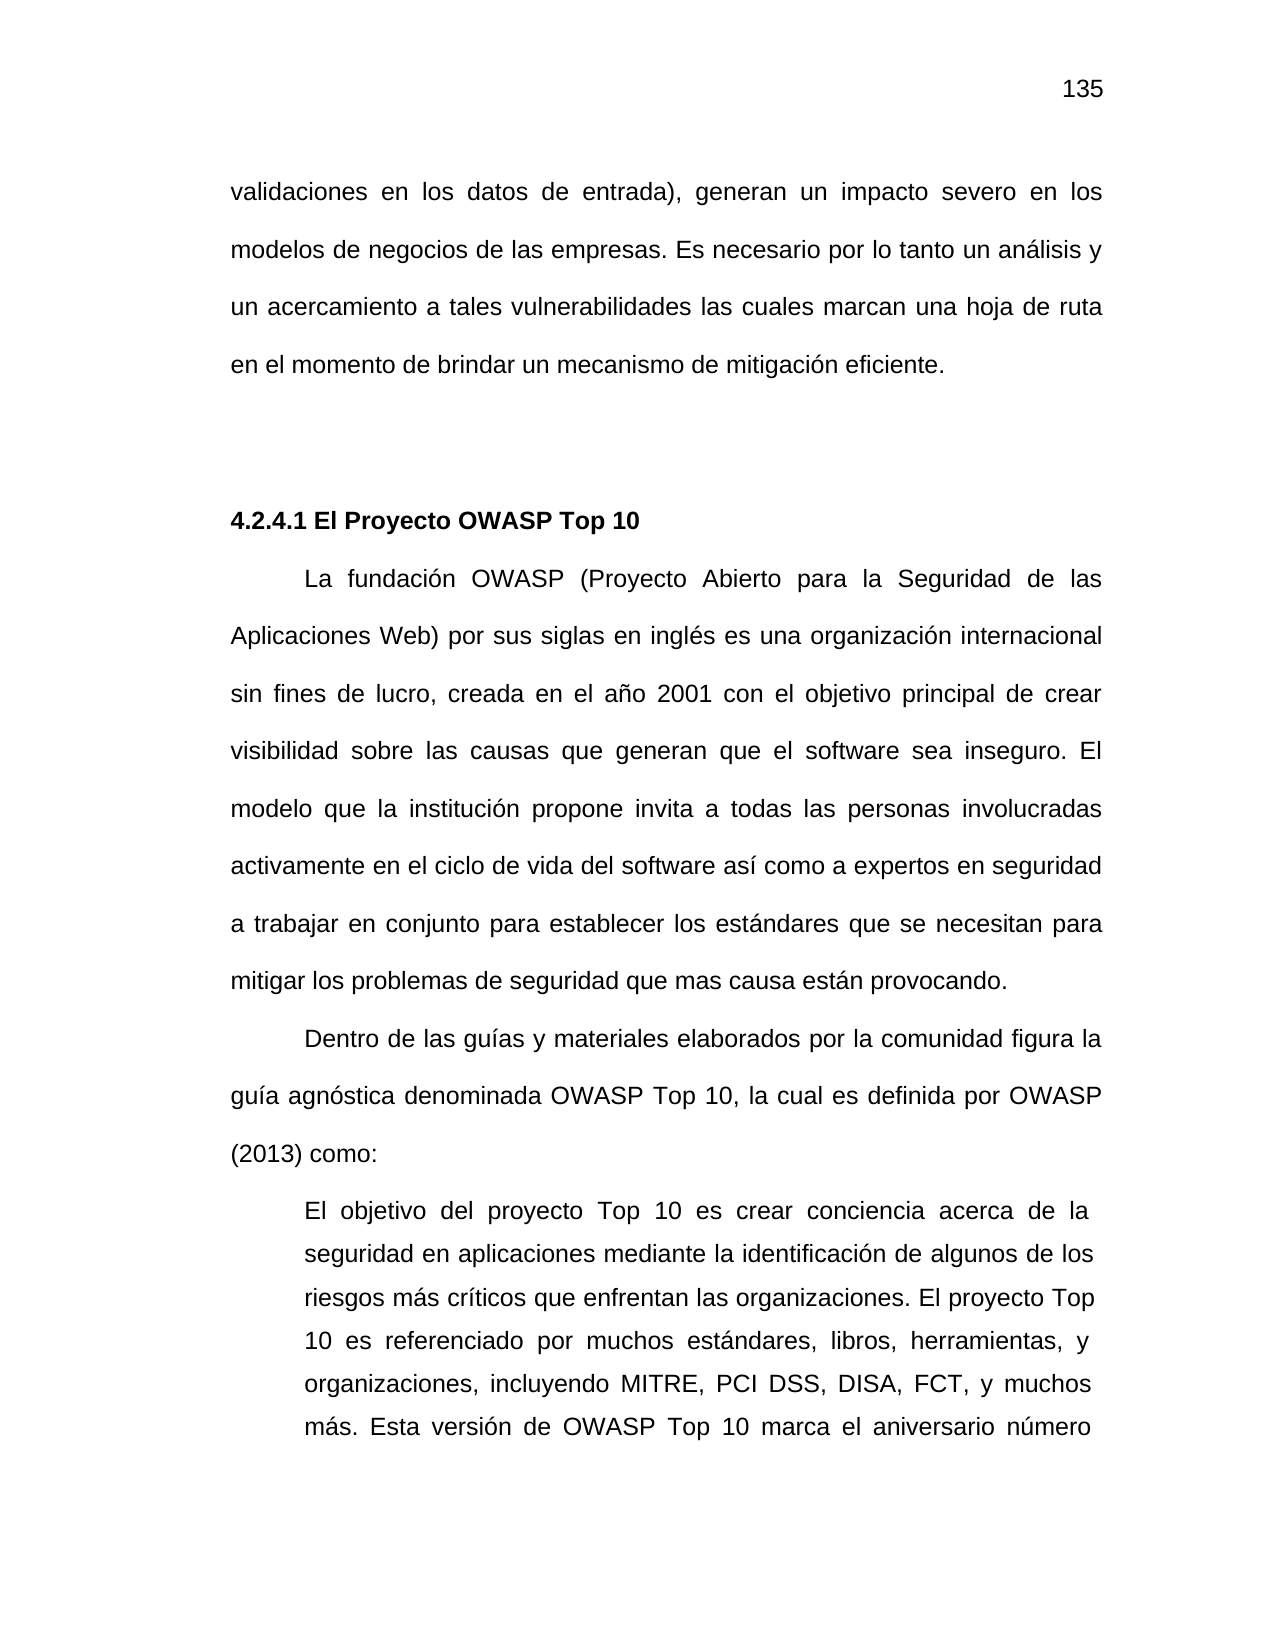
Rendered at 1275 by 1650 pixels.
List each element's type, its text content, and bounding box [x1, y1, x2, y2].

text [230, 177, 1104, 378]
text La fundación OWASP (Proyecto Abierto para la Seguridad de las Aplicaciones Web) por sus siglas en inglés es una organización internacional sin fines de lucro, creada en el año 2001 con el objetivo principal de crear visibilidad sobre las causas que generan que el software sea inseguro. El modelo que la institución propone invita a todas las personas involucradas activamente en el ciclo de vida del software así como a expertos en seguridad a trabajar en conjunto para establecer los estándares que se necesitan para mitigar los problemas de seguridad que mas causa están provocando. [230, 564, 1104, 995]
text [230, 1196, 1104, 1441]
text Dentro de las guías y materiales elaborados por la comunidad figura la guía agnóstica denominada OWASP Top 10, la cual es definida por OWASP (2013) como: [230, 1024, 1104, 1168]
subtitle 4.2.4.1 El Proyecto OWASP Top 10 [230, 506, 1104, 535]
